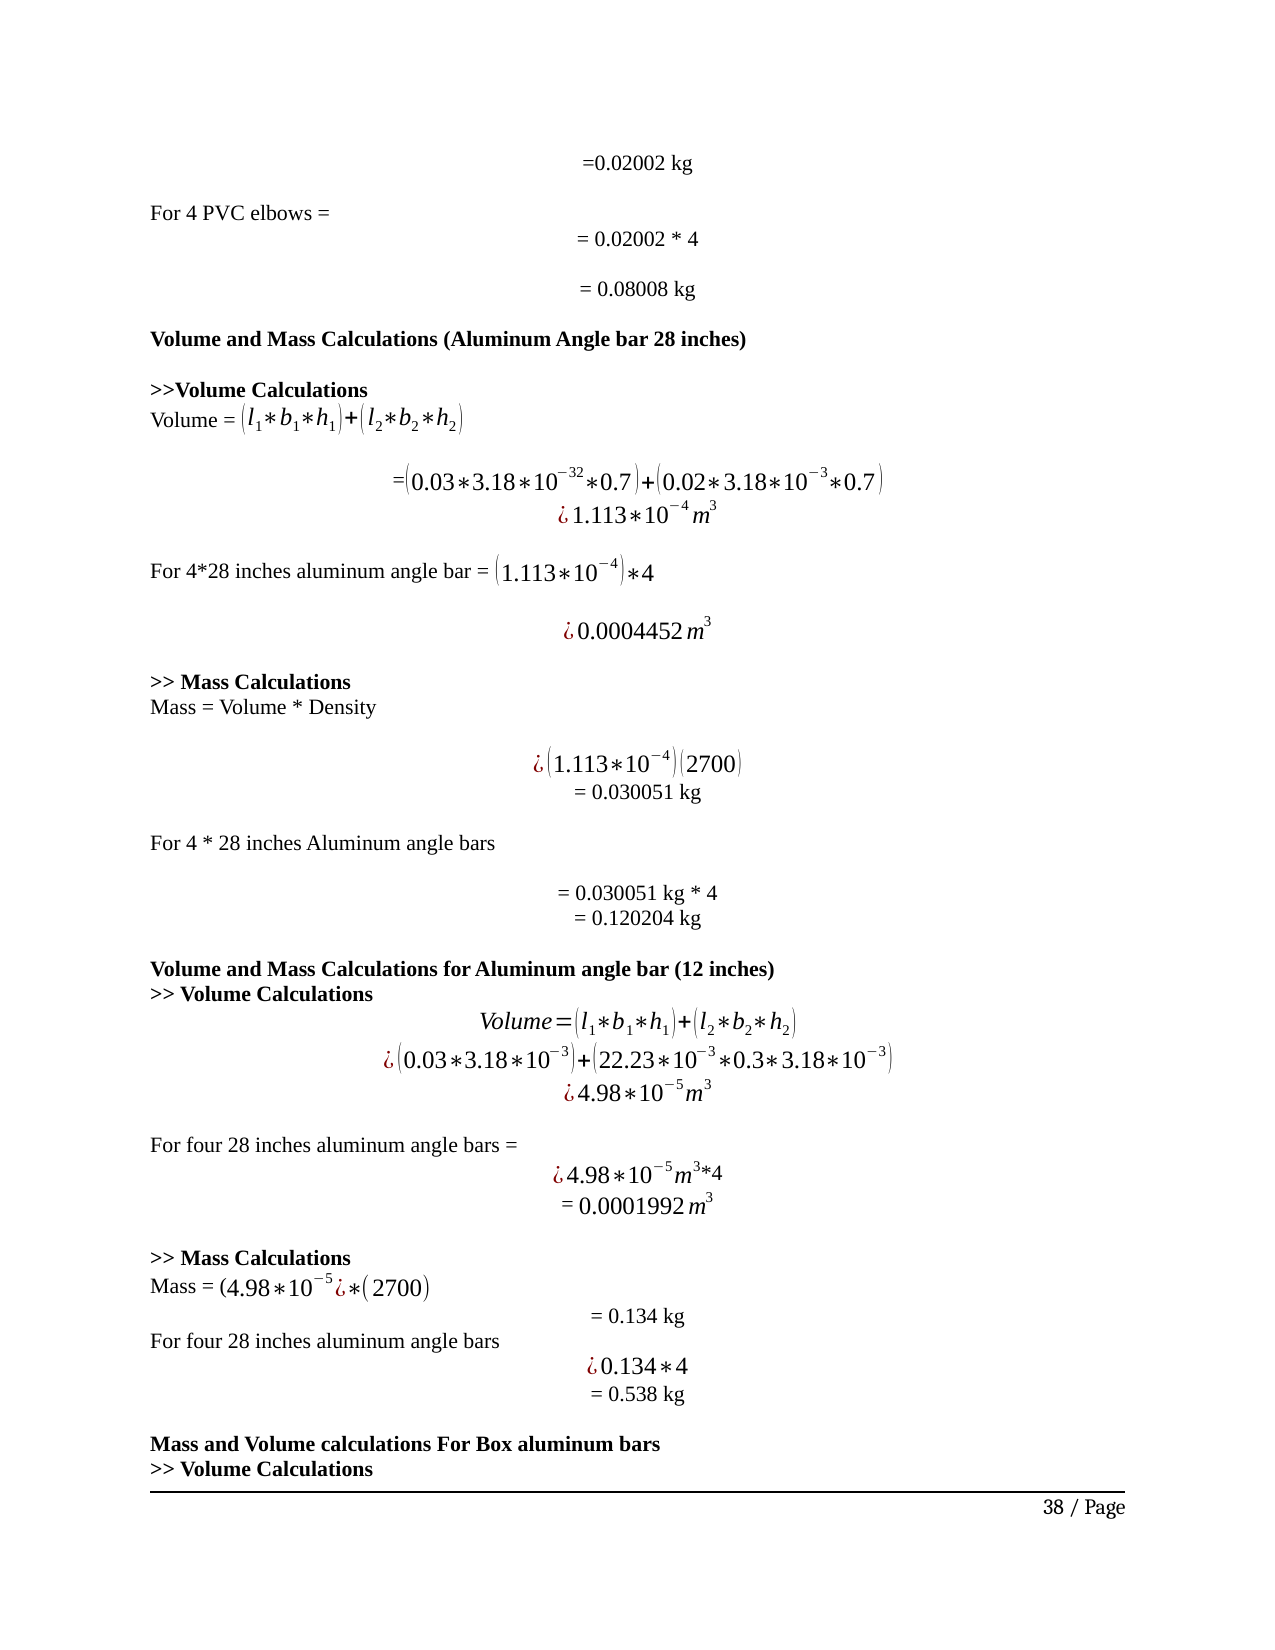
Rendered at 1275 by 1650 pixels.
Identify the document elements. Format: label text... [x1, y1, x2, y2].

text = 0.134 kg [150, 1303, 1125, 1328]
text = [150, 1188, 1125, 1219]
text Volume = [150, 402, 1125, 437]
text = [150, 462, 1125, 497]
text *4 [150, 1157, 1125, 1188]
text For four 28 inches aluminum angle bars = [150, 1132, 1125, 1157]
text For 4 * 28 inches Aluminum angle bars [150, 830, 1125, 855]
text Mass = ( [150, 1270, 1125, 1303]
text = 0.120204 kg [150, 905, 1125, 931]
text = 0.030051 kg * 4 [150, 880, 1125, 905]
text >> Mass Calculations [150, 1244, 1125, 1270]
text = 0.538 kg [150, 1381, 1125, 1406]
text Mass = Volume * Density [150, 694, 1125, 719]
text = 0.08008 kg [150, 276, 1125, 301]
text For 4*28 inches aluminum angle bar = [150, 553, 1125, 587]
text =0.02002 kg [150, 150, 1125, 175]
text = 0.02002 * 4 [150, 226, 1125, 251]
text >> Volume Calculations [150, 1456, 1125, 1481]
text >> Volume Calculations [150, 981, 1125, 1006]
text = 0.030051 kg [150, 779, 1125, 804]
text Mass and Volume calculations For Box aluminum bars [150, 1431, 1125, 1456]
text For four 28 inches aluminum angle bars [150, 1328, 1125, 1353]
text For 4 PVC elbows = [150, 200, 1125, 226]
text Volume and Mass Calculations (Aluminum Angle bar 28 inches) [150, 326, 1125, 352]
text Volume and Mass Calculations for Aluminum angle bar (12 inches) [150, 956, 1125, 981]
text >> Mass Calculations [150, 669, 1125, 694]
text >>Volume Calculations [150, 377, 1125, 402]
